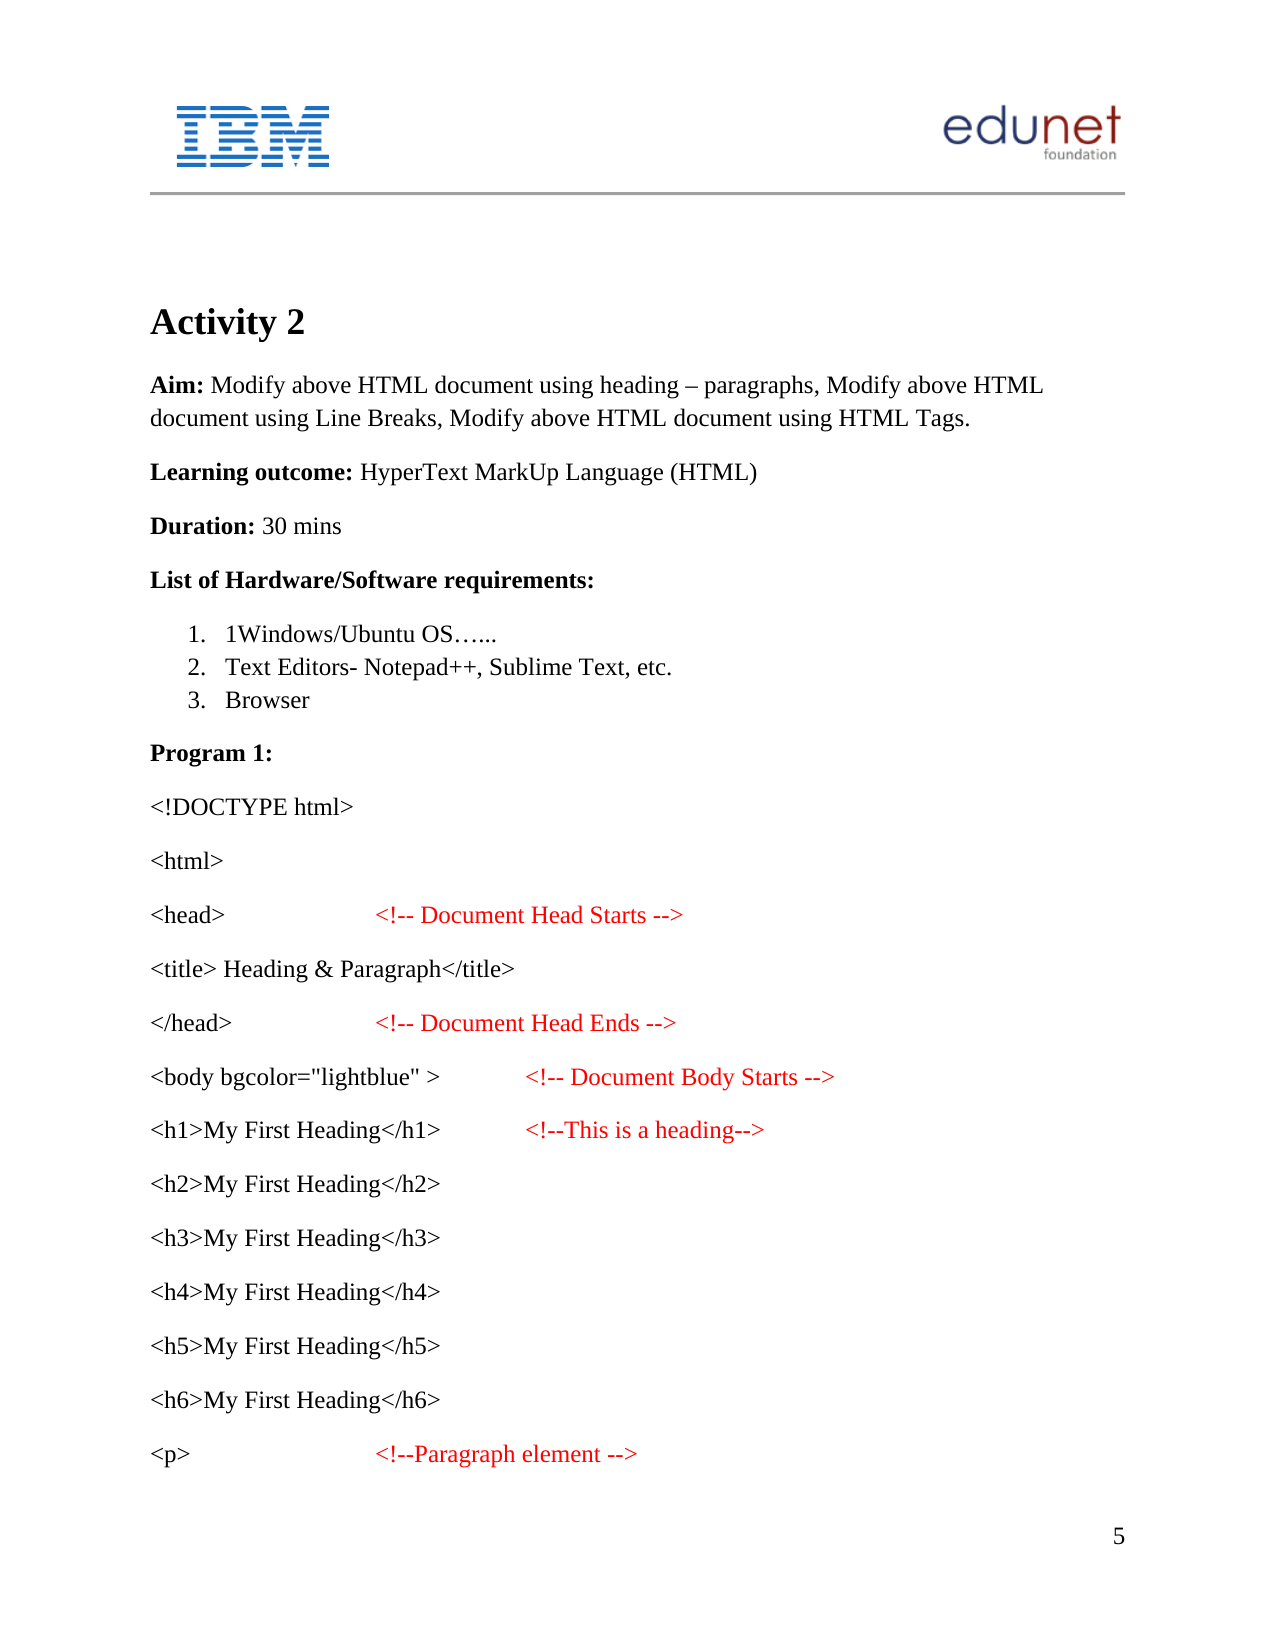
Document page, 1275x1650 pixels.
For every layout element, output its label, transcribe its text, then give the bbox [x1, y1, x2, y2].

text Duration: 30 mins [150, 511, 1125, 540]
text <head> <!-- Document Head Starts --> [150, 900, 1125, 929]
text <p> <!--Paragraph element --> [150, 1439, 1125, 1467]
text <title> Heading & Paragraph</title> [150, 954, 1125, 983]
text <h4>My First Heading</h4> [150, 1277, 1125, 1306]
subtitle Aim: Modify above HTML document using heading – paragraphs, Modify above HTML document using Line Breaks, Modify above HTML document using HTML Tags. [150, 370, 1125, 432]
picture [941, 95, 1125, 167]
text List of Hardware/Software requirements: [150, 565, 1125, 593]
subtitle Activity 2 [150, 300, 1125, 343]
text <h6>My First Heading</h6> [150, 1385, 1125, 1413]
text Learning outcome: HyperText MarkUp Language (HTML) [150, 457, 1125, 486]
text <body bgcolor="lightblue" > <!-- Document Body Starts --> [150, 1062, 1125, 1090]
list Browser [187, 685, 1125, 713]
text </head> <!-- Document Head Ends --> [150, 1008, 1125, 1037]
text <h2>My First Heading</h2> [150, 1169, 1125, 1198]
list 1Windows/Ubuntu OS…... [187, 619, 1125, 647]
picture [176, 106, 329, 167]
text <h3>My First Heading</h3> [150, 1223, 1125, 1252]
text <h1>My First Heading</h1> <!--This is a heading--> [150, 1116, 1125, 1144]
text Program 1: [150, 738, 1125, 767]
text <!DOCTYPE html> [150, 792, 1125, 821]
text <h5>My First Heading</h5> [150, 1331, 1125, 1360]
text <html> [150, 846, 1125, 875]
list Text Editors- Notepad++, Sublime Text, etc. [187, 652, 1125, 680]
